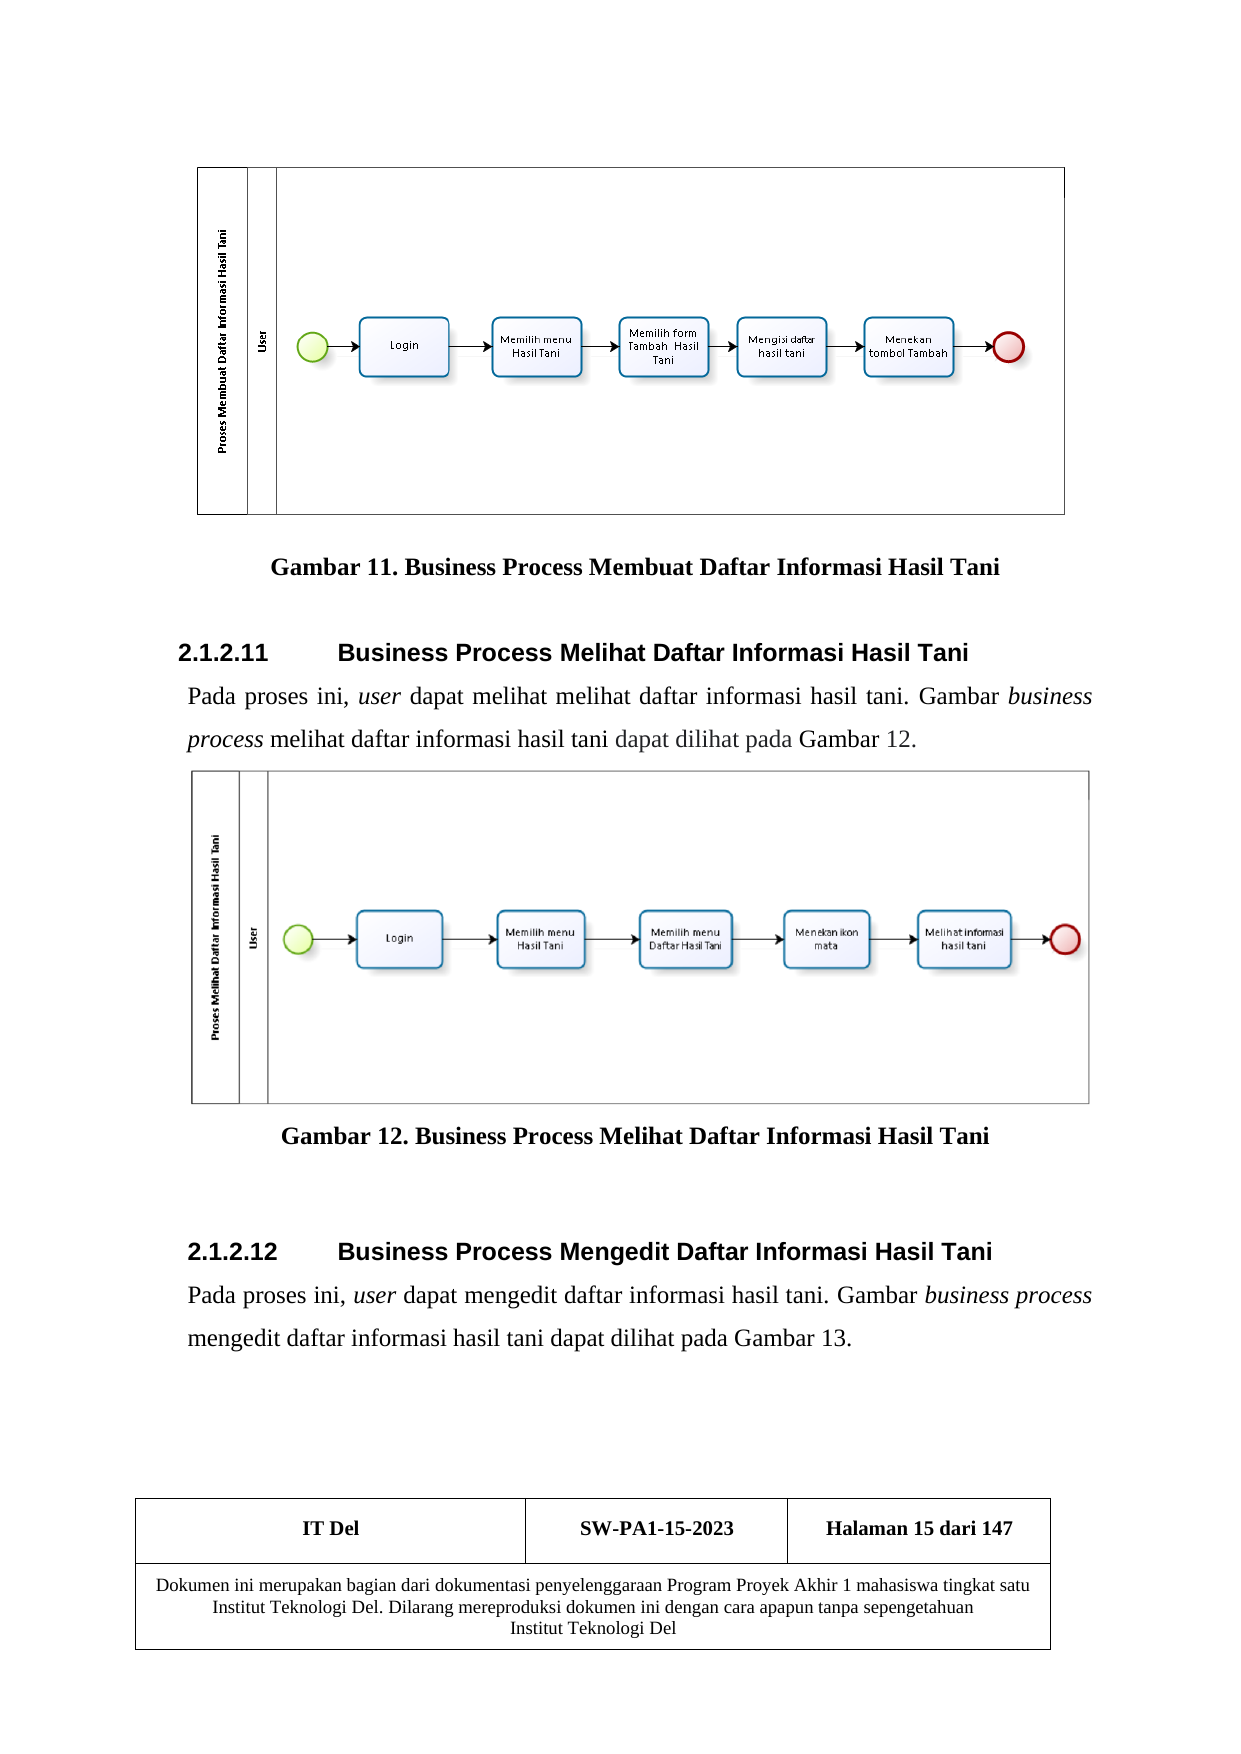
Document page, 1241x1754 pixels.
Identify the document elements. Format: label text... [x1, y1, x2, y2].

text Pada proses ini, user dapat mengedit daftar informasi hasil tani. Gambar business process mengedit daftar informasi hasil tani dapat dilihat pada Gambar 13. [187, 1280, 1092, 1352]
text 2.1.2.11 Business Process Melihat Daftar Informasi Hasil Tani [178, 638, 1092, 667]
text Gambar 12. Business Process Melihat Daftar Informasi Hasil Tani [178, 1121, 1092, 1150]
picture [177, 147, 1083, 538]
picture [187, 767, 1093, 1107]
text Pada proses ini, user dapat melihat melihat daftar informasi hasil tani. Gambar business process melihat daftar informasi hasil tani dapat dilihat pada Gambar 12. [187, 681, 1092, 753]
text Gambar 11. Business Process Membuat Daftar Informasi Hasil Tani [178, 552, 1092, 581]
text 2.1.2.12 Business Process Mengedit Daftar Informasi Hasil Tani [187, 1237, 1092, 1265]
